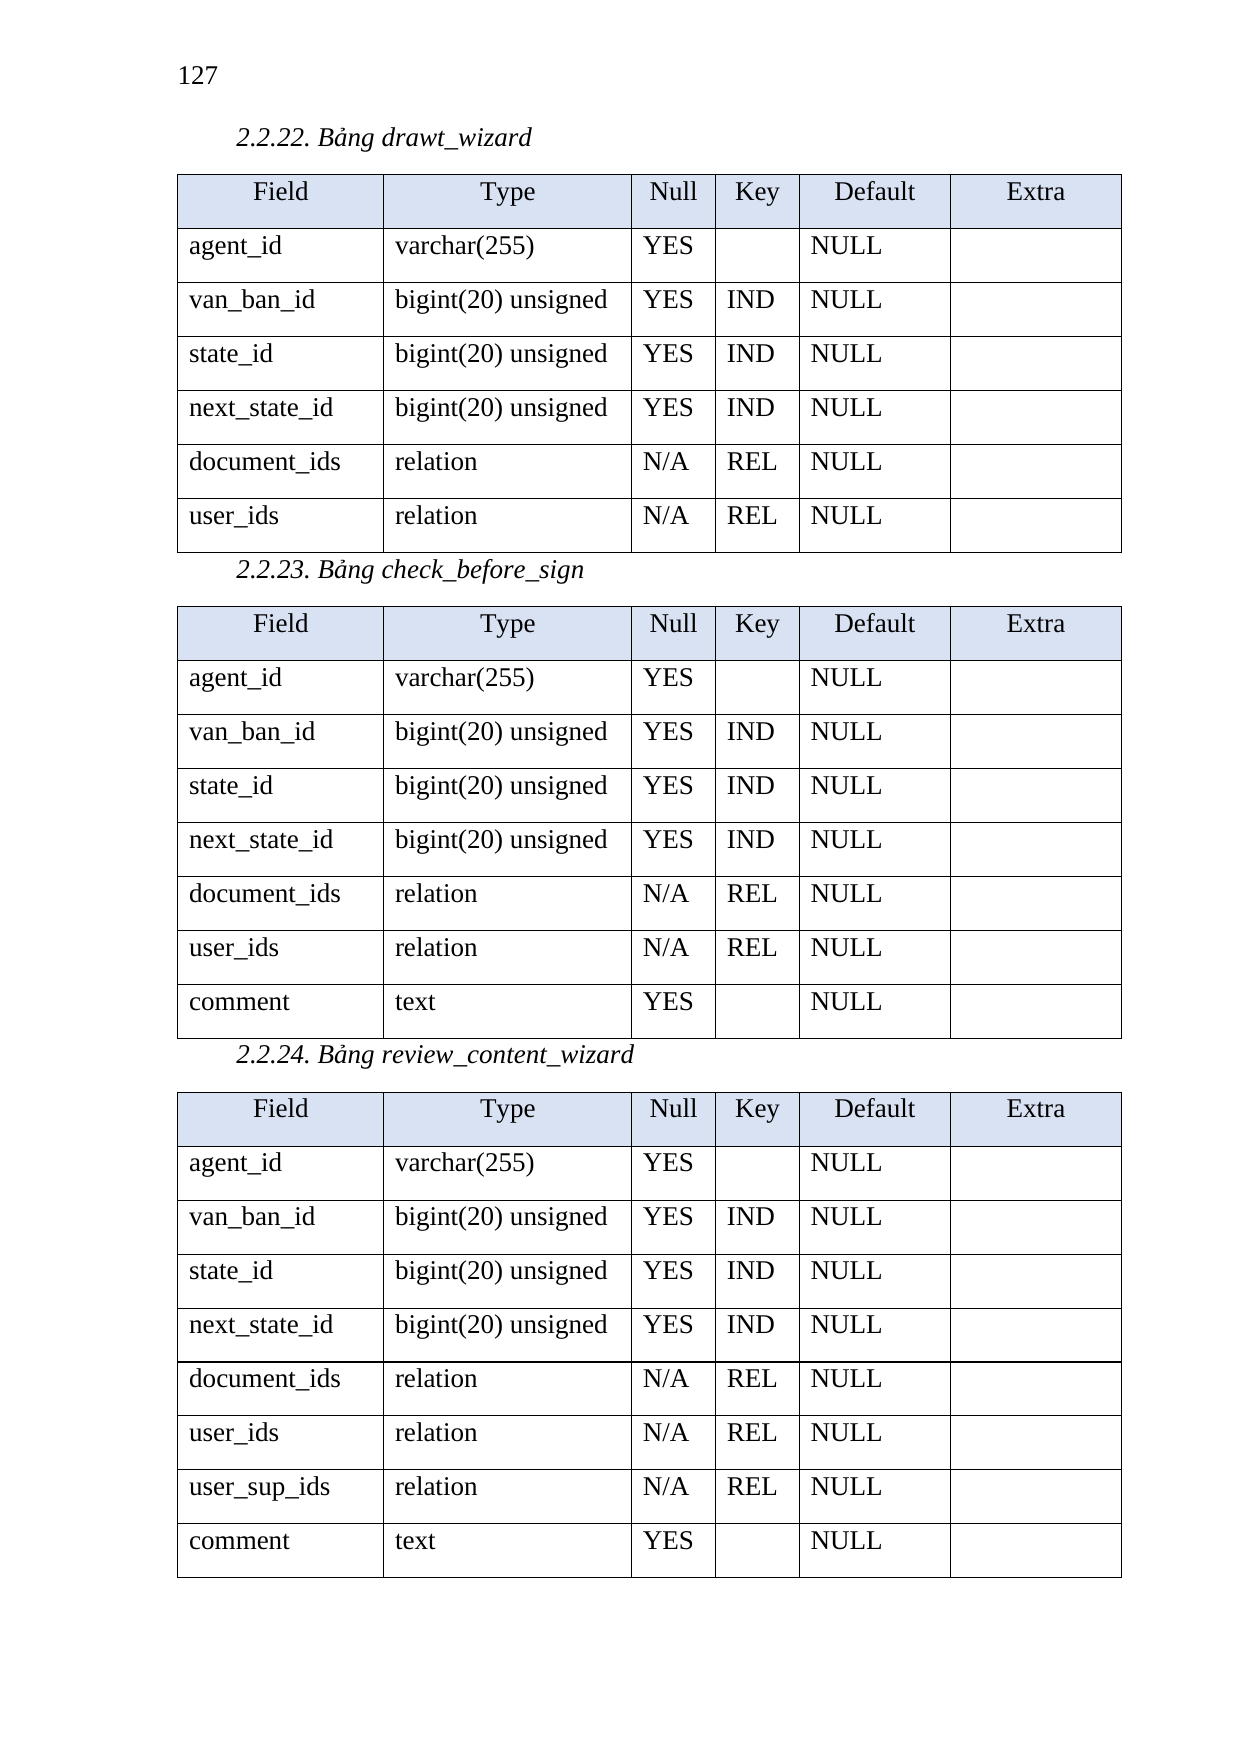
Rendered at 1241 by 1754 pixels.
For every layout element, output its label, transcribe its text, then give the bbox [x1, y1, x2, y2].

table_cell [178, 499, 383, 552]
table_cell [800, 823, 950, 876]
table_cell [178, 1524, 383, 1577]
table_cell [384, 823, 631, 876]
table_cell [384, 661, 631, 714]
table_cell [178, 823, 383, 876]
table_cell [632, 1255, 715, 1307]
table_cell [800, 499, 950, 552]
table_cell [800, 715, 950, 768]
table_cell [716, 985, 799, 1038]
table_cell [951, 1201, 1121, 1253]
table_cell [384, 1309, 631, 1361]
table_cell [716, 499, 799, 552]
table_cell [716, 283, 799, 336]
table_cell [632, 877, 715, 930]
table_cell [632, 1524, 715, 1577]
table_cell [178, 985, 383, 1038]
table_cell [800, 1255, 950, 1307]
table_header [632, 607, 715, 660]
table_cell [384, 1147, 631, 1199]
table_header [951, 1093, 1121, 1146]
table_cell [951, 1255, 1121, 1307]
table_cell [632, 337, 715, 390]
text 2.2.23. Bảng check_before_sign [236, 553, 1122, 584]
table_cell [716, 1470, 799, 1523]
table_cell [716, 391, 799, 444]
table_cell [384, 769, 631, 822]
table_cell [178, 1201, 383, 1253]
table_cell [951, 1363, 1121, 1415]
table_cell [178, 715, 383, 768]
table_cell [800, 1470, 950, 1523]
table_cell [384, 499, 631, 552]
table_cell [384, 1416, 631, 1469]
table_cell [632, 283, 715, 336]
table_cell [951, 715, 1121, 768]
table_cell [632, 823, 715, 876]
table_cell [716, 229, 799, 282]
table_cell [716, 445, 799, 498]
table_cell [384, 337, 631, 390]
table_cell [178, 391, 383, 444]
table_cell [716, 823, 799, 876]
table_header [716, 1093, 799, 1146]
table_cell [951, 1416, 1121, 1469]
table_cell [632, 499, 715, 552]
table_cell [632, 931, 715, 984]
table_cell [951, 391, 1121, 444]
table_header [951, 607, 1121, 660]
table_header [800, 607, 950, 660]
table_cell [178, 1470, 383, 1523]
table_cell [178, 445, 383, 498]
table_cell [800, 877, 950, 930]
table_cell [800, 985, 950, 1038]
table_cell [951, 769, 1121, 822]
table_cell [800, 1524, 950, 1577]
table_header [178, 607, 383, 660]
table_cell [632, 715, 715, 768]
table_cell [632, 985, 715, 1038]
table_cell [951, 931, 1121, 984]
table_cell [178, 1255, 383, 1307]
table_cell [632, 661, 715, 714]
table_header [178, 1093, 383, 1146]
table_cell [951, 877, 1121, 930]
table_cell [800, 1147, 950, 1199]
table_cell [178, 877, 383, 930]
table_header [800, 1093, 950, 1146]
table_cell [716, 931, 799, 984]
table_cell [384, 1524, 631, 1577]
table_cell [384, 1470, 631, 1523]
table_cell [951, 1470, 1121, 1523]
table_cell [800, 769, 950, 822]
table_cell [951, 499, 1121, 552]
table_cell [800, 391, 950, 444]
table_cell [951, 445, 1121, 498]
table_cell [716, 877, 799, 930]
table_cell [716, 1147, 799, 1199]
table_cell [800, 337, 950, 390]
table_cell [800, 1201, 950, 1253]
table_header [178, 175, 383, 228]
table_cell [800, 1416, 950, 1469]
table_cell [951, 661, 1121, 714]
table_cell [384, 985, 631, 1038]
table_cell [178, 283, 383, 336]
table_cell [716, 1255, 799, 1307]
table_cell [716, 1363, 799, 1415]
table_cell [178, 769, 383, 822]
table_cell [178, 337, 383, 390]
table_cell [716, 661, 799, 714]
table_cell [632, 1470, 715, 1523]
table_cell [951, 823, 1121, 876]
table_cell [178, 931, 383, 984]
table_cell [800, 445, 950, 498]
text 2.2.22. Bảng drawt_wizard [236, 121, 1122, 152]
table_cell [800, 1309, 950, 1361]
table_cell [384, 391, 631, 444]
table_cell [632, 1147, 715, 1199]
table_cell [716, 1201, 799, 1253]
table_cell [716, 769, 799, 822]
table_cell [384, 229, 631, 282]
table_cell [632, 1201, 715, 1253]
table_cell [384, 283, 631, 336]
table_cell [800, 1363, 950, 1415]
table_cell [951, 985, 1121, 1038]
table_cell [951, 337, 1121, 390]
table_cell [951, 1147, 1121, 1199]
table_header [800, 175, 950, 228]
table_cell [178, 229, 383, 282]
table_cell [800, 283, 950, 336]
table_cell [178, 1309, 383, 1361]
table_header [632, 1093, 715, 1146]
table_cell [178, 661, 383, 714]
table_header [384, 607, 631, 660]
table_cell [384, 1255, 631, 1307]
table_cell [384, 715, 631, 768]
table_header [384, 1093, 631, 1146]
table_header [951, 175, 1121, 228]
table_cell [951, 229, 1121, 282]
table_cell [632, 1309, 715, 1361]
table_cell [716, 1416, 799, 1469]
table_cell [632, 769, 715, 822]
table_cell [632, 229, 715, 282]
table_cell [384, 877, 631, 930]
text 2.2.24. Bảng review_content_wizard [236, 1039, 1122, 1070]
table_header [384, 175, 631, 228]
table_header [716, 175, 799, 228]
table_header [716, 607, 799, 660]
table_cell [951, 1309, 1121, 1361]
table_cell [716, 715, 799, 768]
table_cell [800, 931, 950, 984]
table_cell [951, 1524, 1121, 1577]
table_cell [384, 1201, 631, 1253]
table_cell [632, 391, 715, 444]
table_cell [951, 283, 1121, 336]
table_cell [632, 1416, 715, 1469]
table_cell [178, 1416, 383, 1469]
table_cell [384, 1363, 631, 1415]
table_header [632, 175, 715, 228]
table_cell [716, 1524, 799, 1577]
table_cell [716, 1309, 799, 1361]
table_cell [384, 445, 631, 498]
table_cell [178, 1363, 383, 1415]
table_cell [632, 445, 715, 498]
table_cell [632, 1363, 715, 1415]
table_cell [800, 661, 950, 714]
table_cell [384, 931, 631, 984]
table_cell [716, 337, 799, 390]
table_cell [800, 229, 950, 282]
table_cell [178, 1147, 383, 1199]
